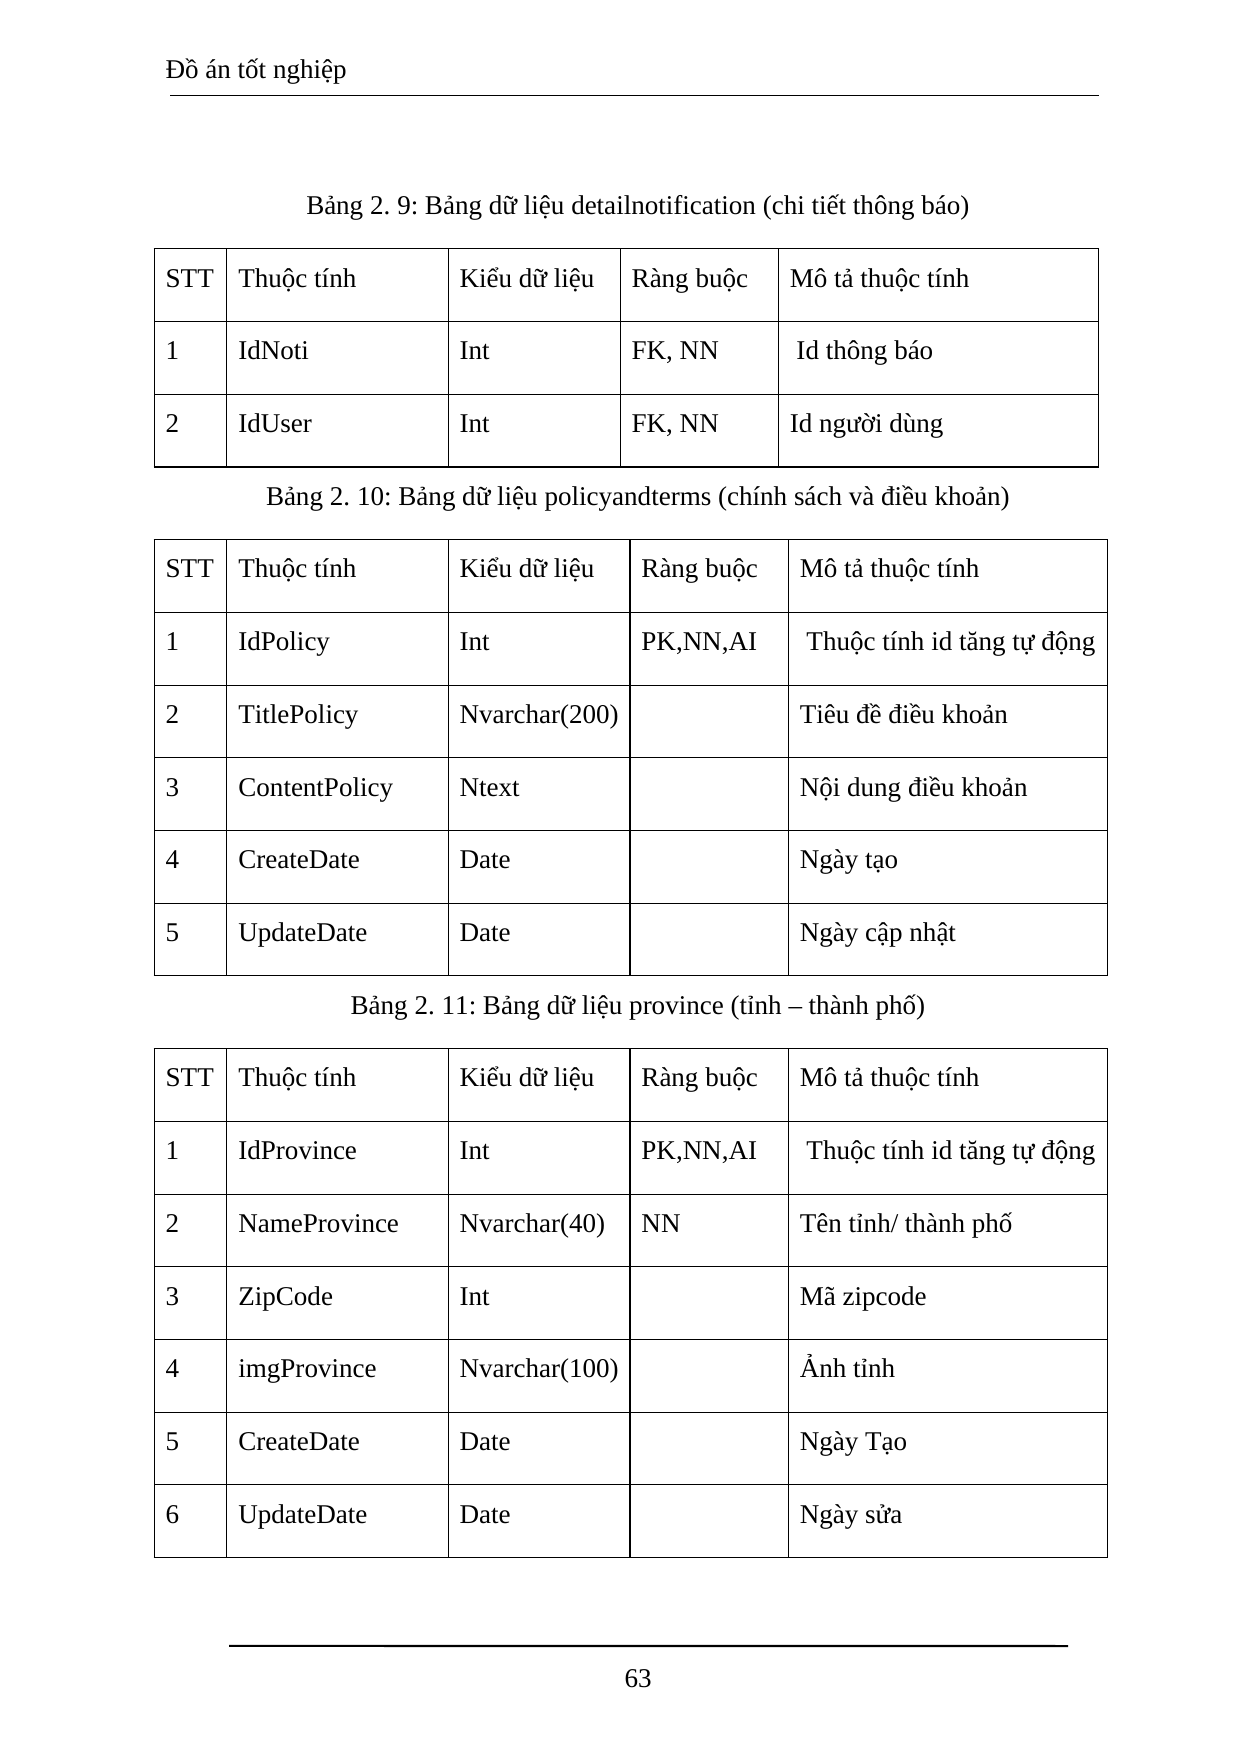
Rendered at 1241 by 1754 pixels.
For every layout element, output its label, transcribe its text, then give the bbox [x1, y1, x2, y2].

table_cell Int [449, 1122, 629, 1193]
table_cell UpdateDate [227, 1485, 448, 1557]
table_cell 4 [155, 1340, 226, 1412]
table_cell Nvarchar(200) [449, 686, 629, 757]
table_cell Ảnh tỉnh [789, 1340, 1107, 1412]
table_cell Int [449, 395, 620, 466]
table_header Ràng buộc [631, 1049, 788, 1121]
table_cell [631, 1413, 788, 1484]
table_cell Thuộc tính id tăng tự động [789, 1122, 1107, 1193]
table_cell IdUser [227, 395, 448, 466]
table_header Kiểu dữ liệu [449, 1049, 629, 1121]
table_cell [631, 1340, 788, 1412]
table_cell Tiêu đề điều khoản [789, 686, 1107, 757]
table_cell Date [449, 1413, 629, 1484]
table_cell [631, 904, 788, 975]
table_cell 5 [155, 1413, 226, 1484]
table_cell CreateDate [227, 1413, 448, 1484]
table_header Ràng buộc [631, 540, 788, 612]
table_header Kiểu dữ liệu [449, 249, 620, 321]
table_cell IdNoti [227, 322, 448, 394]
table_cell PK,NN,AI [631, 613, 788, 684]
table_cell [631, 831, 788, 903]
table_cell 5 [155, 904, 226, 975]
table_cell imgProvince [227, 1340, 448, 1412]
table_cell Int [449, 613, 629, 684]
table_cell Id người dùng [779, 395, 1098, 466]
table_cell IdProvince [227, 1122, 448, 1193]
table_header Ràng buộc [621, 249, 778, 321]
table_cell Ngày Tạo [789, 1413, 1107, 1484]
table_cell 3 [155, 1267, 226, 1339]
table_header STT [155, 1049, 226, 1121]
table_cell [631, 686, 788, 757]
table_header Thuộc tính [227, 540, 448, 612]
table_cell UpdateDate [227, 904, 448, 975]
table_cell Nvarchar(40) [449, 1195, 629, 1266]
table_cell 1 [155, 322, 226, 394]
table_cell FK, NN [621, 322, 778, 394]
table_header Kiểu dữ liệu [449, 540, 629, 612]
table_header Thuộc tính [227, 1049, 448, 1121]
table_cell Mã zipcode [789, 1267, 1107, 1339]
table_cell CreateDate [227, 831, 448, 903]
table_cell 2 [155, 686, 226, 757]
table_cell [631, 758, 788, 830]
table_header Mô tả thuộc tính [789, 1049, 1107, 1121]
table_cell Date [449, 1485, 629, 1557]
table_cell Nội dung điều khoản [789, 758, 1107, 830]
table_cell 2 [155, 1195, 226, 1266]
table_cell 2 [155, 395, 226, 466]
table_cell Ntext [449, 758, 629, 830]
table_cell ContentPolicy [227, 758, 448, 830]
table_header STT [155, 249, 226, 321]
table_cell [631, 1267, 788, 1339]
table_cell Int [449, 322, 620, 394]
table_cell 6 [155, 1485, 226, 1557]
table_cell 3 [155, 758, 226, 830]
table_cell Date [449, 904, 629, 975]
table_cell Date [449, 831, 629, 903]
table_cell TitlePolicy [227, 686, 448, 757]
table_cell Ngày tạo [789, 831, 1107, 903]
table_cell Id thông báo [779, 322, 1098, 394]
table_cell IdPolicy [227, 613, 448, 684]
table_cell Ngày cập nhật [789, 904, 1107, 975]
table_cell FK, NN [621, 395, 778, 466]
table_header STT [155, 540, 226, 612]
table_cell [631, 1485, 788, 1557]
table_cell Int [449, 1267, 629, 1339]
table_header Mô tả thuộc tính [779, 249, 1098, 321]
table_cell Nvarchar(100) [449, 1340, 629, 1412]
table_cell NameProvince [227, 1195, 448, 1266]
table_header Thuộc tính [227, 249, 448, 321]
table_cell NN [631, 1195, 788, 1266]
table_cell 1 [155, 1122, 226, 1193]
table_cell ZipCode [227, 1267, 448, 1339]
table_cell Ngày sửa [789, 1485, 1107, 1557]
table_cell Tên tỉnh/ thành phố [789, 1195, 1107, 1266]
table_cell 1 [155, 613, 226, 684]
table_cell PK,NN,AI [631, 1122, 788, 1193]
table_cell Thuộc tính id tăng tự động [789, 613, 1107, 684]
table_header Mô tả thuộc tính [789, 540, 1107, 612]
table_cell 4 [155, 831, 226, 903]
